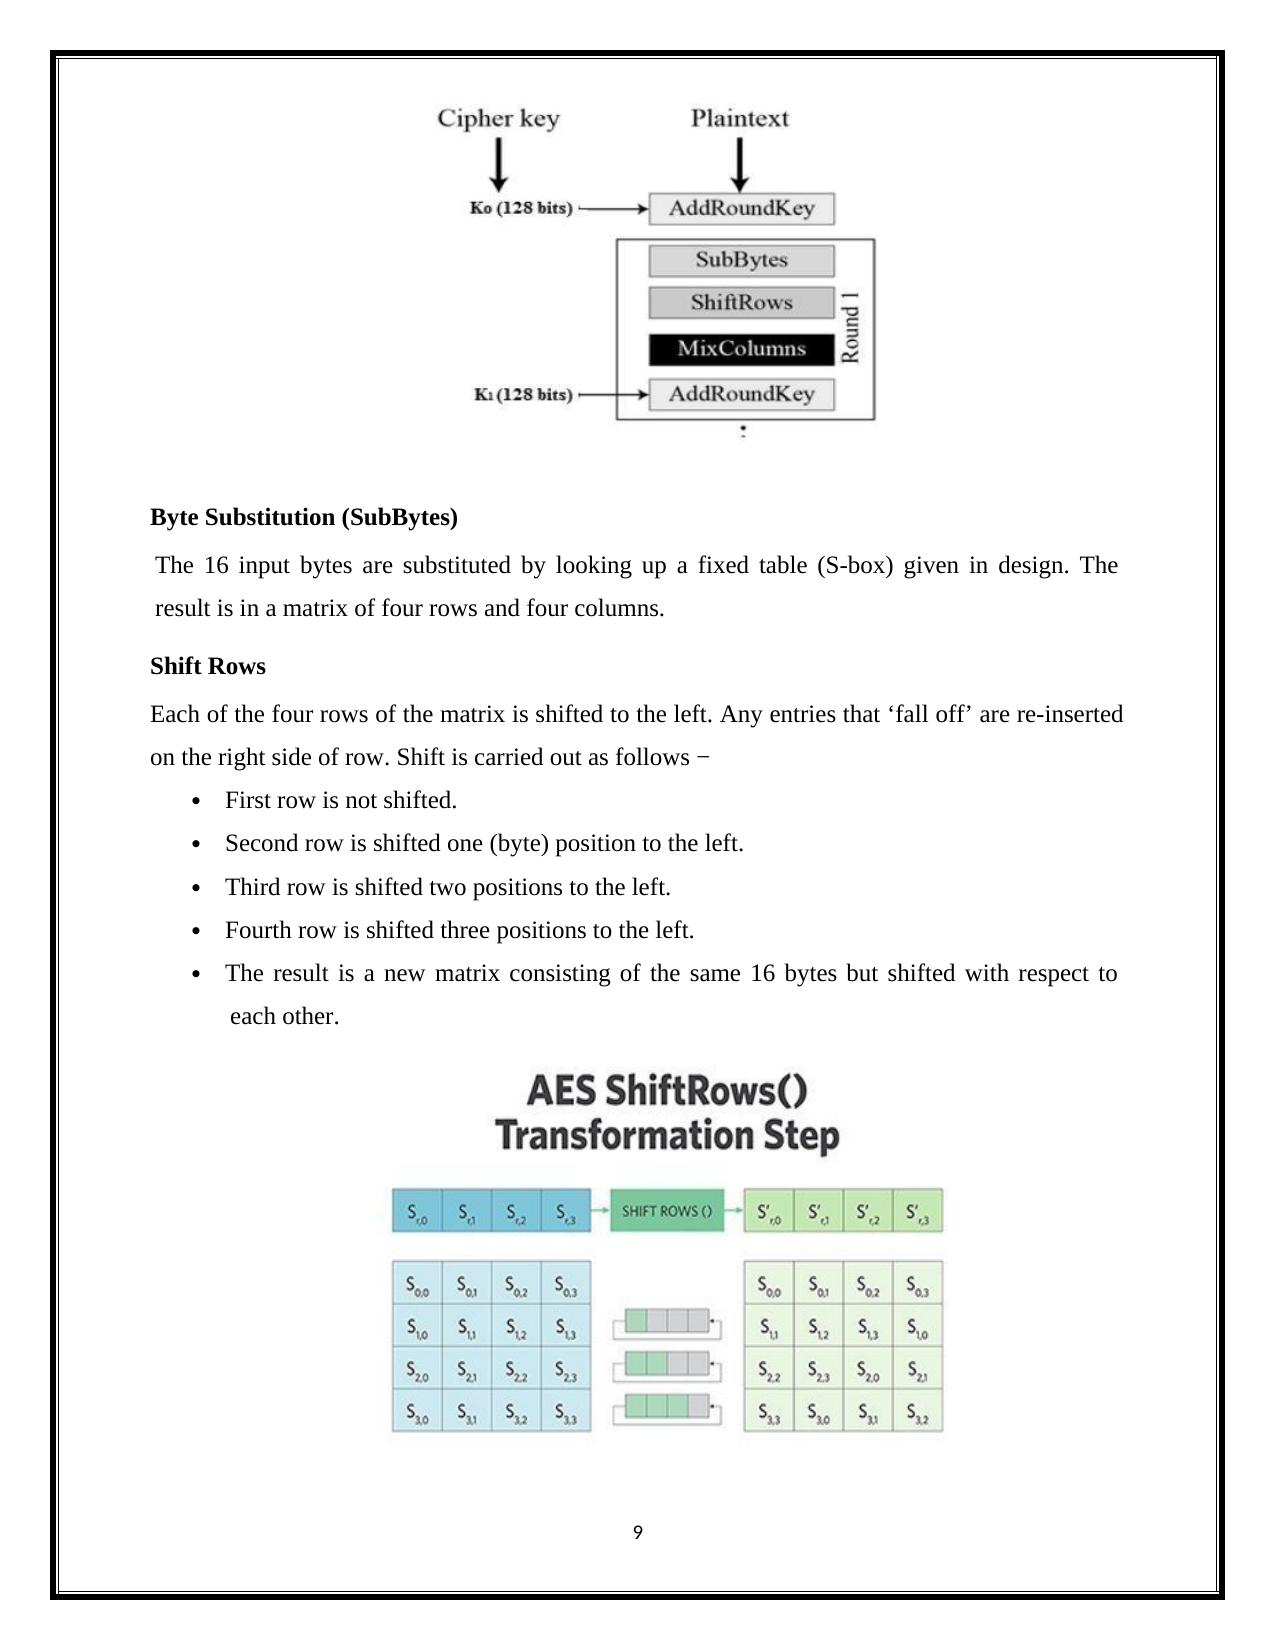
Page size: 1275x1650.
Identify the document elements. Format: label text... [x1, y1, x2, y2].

subtitle Byte Substitution (SubBytes) [150, 502, 1120, 530]
picture [362, 1059, 983, 1449]
text The 16 input bytes are substituted by looking up a fixed table (S-box) given in design. The result is in a matrix of four rows and four columns. [155, 550, 1120, 622]
list The result is a new matrix consisting of the same 16 bytes but shifted with respect to each other. [192, 958, 1120, 1030]
list Fourth row is shifted three positions to the left. [192, 915, 1120, 943]
text Each of the four rows of the matrix is shifted to the left. Any entries that ‘fall off’ are re-inserted on the right side of row. Shift is carried out as follows − [150, 699, 1125, 771]
list First row is not shifted. [192, 785, 1120, 814]
list Second row is shifted one (byte) position to the left. [192, 828, 1120, 857]
subtitle Shift Rows [150, 651, 1120, 680]
picture [434, 103, 878, 441]
list Third row is shifted two positions to the left. [192, 872, 1120, 900]
